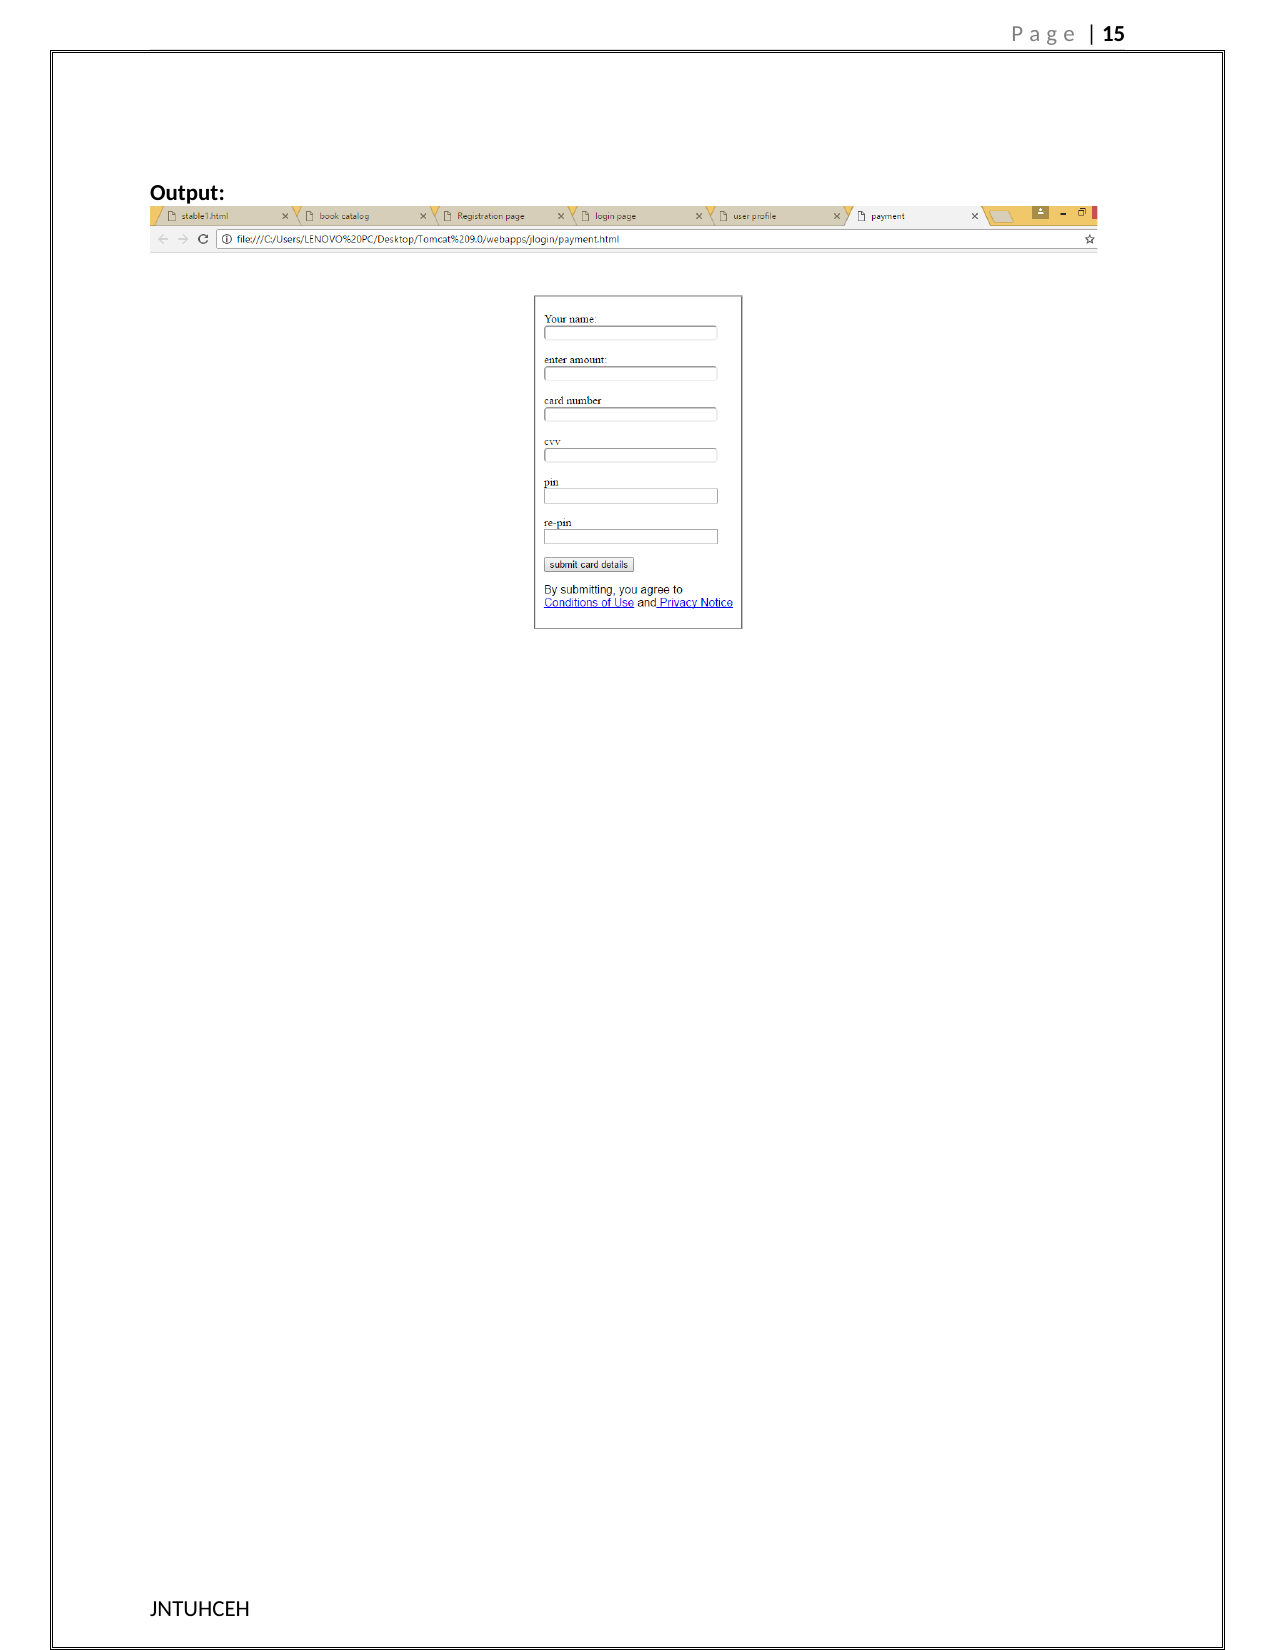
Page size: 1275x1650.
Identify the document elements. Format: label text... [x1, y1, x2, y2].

picture [150, 206, 1098, 662]
text Output: [150, 178, 1125, 206]
